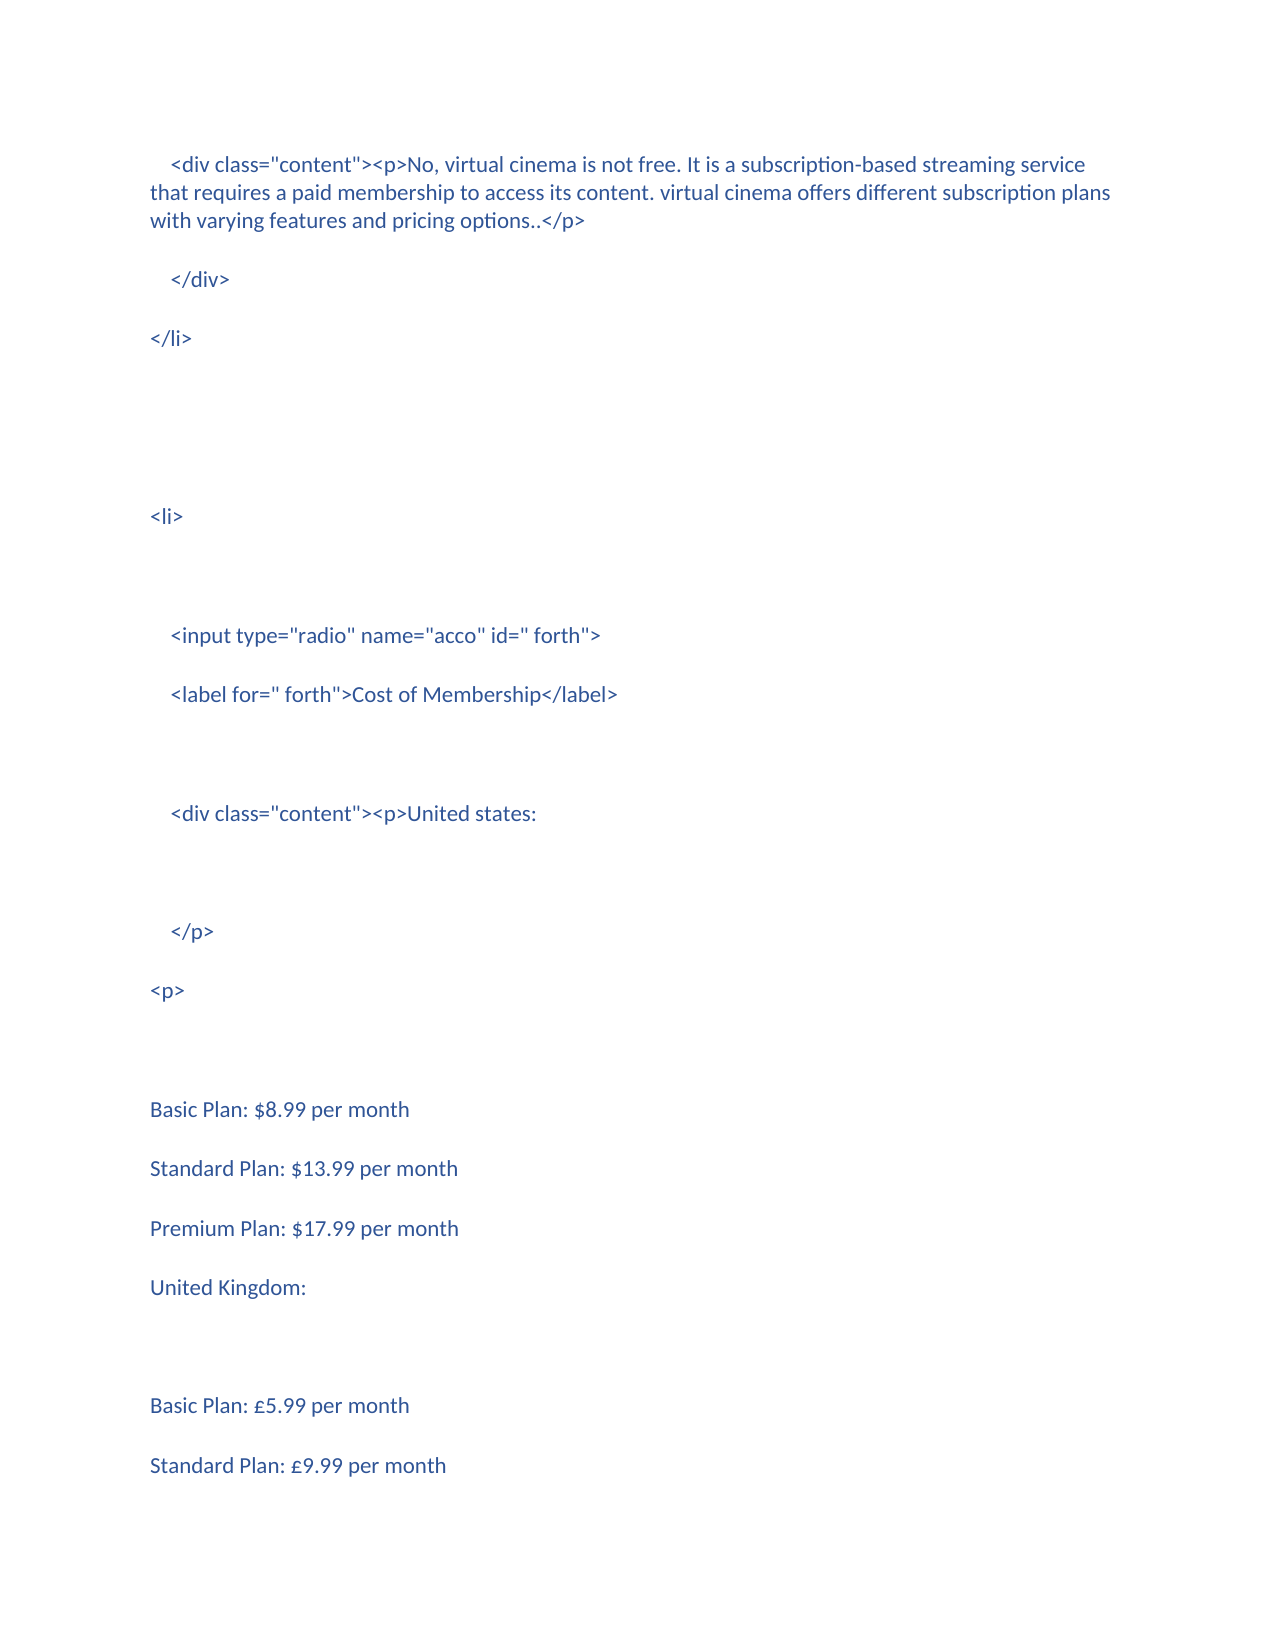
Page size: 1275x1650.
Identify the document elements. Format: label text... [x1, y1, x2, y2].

text <div class="content"><p>United states: [150, 799, 1125, 827]
text Standard Plan: £9.99 per month [150, 1451, 1125, 1479]
text Basic Plan: $8.99 per month [150, 1095, 1125, 1123]
text <li> [150, 502, 1125, 530]
text Standard Plan: $13.99 per month [150, 1154, 1125, 1182]
text </p> [150, 917, 1125, 945]
text United Kingdom: [150, 1273, 1125, 1301]
text </li> [150, 324, 1125, 353]
text <input type="radio" name="acco" id=" forth"> [150, 621, 1125, 649]
text </div> [150, 265, 1125, 293]
text <label for=" forth">Cost of Membership</label> [150, 680, 1125, 708]
text Basic Plan: £5.99 per month [150, 1391, 1125, 1419]
text <p> [150, 977, 1125, 1004]
text Premium Plan: $17.99 per month [150, 1214, 1125, 1242]
text <div class="content"><p>No, virtual cinema is not free. It is a subscription-based streaming service that requires a paid membership to access its content. virtual cinema offers different subscription plans with varying features and pricing options..</p> [150, 150, 1125, 234]
